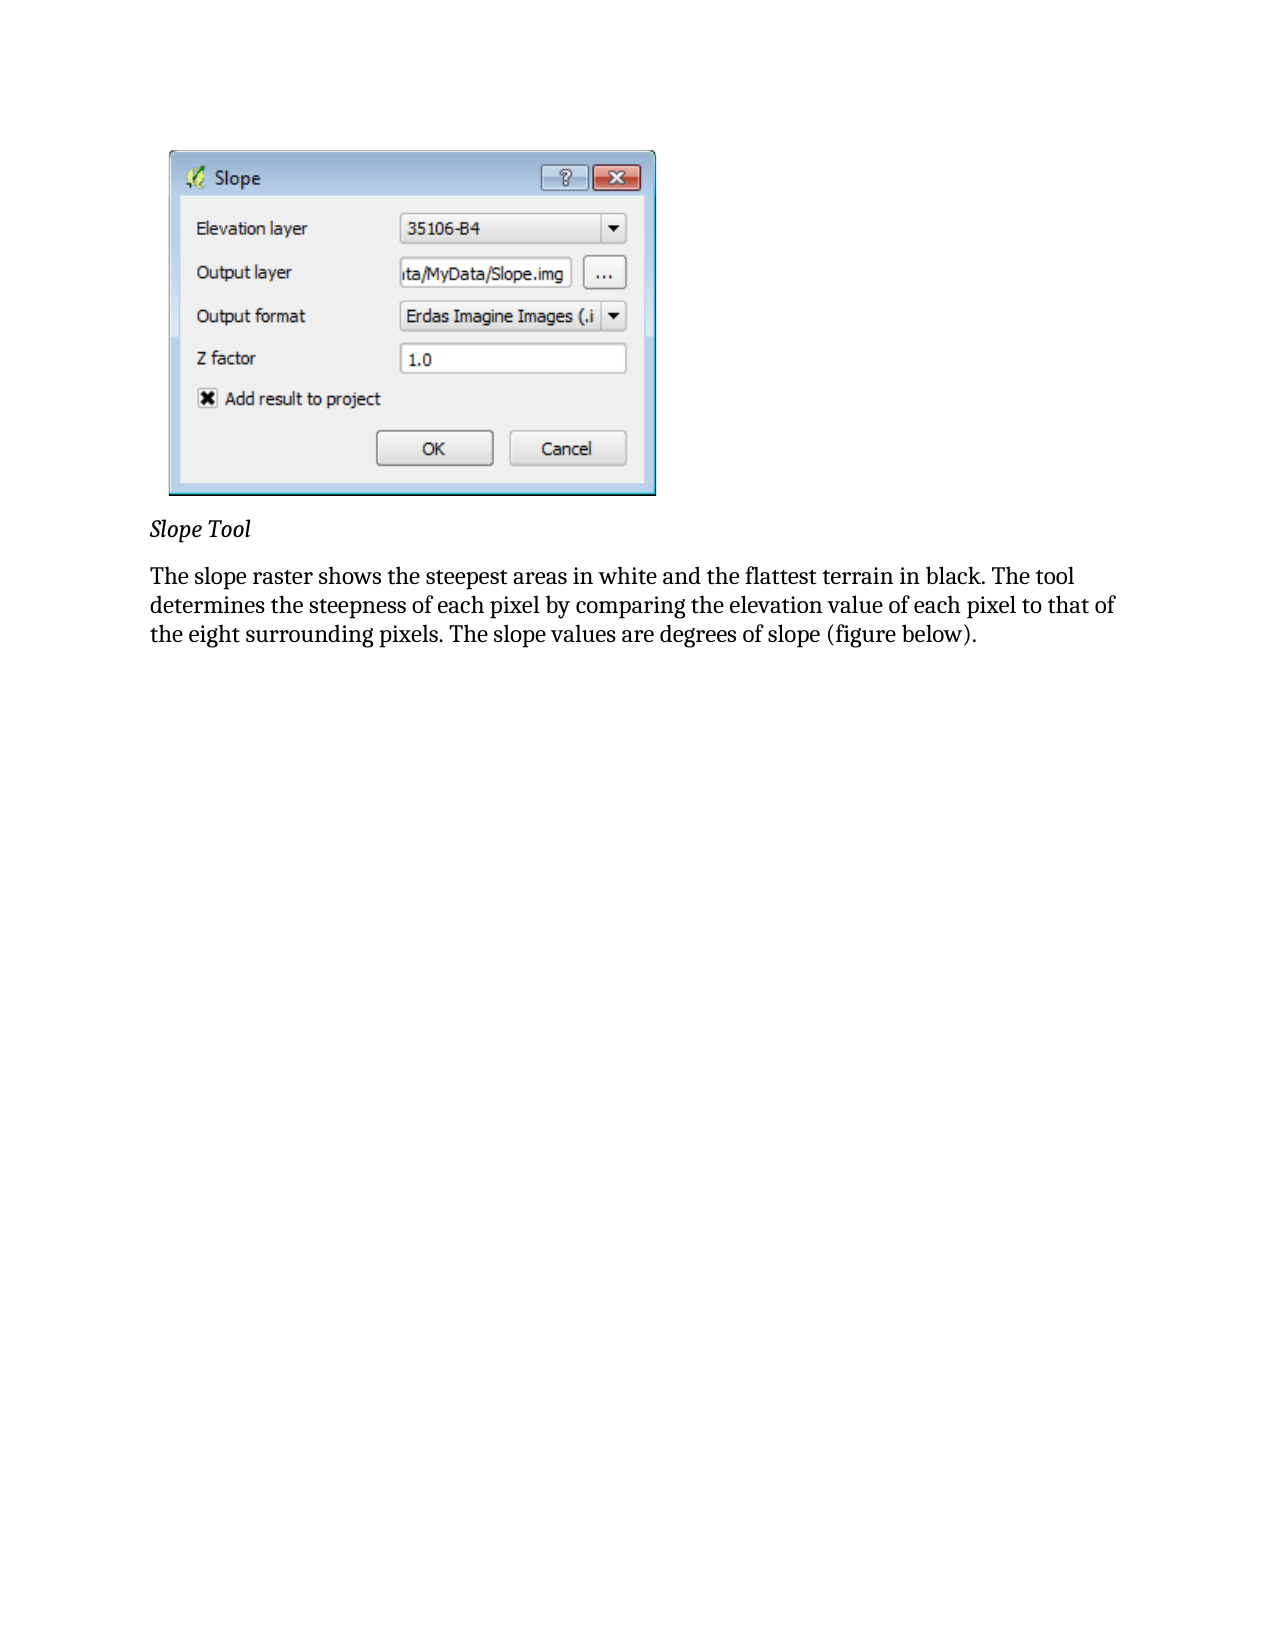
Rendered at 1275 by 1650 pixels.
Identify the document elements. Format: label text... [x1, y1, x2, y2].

picture [168, 150, 657, 496]
text Slope Tool [150, 514, 1125, 543]
text The slope raster shows the steepest areas in white and the flattest terrain in black. The tool determines the steepness of each pixel by comparing the elevation value of each pixel to that of the eight surrounding pixels. The slope values are degrees of slope (figure below). [150, 562, 1125, 648]
